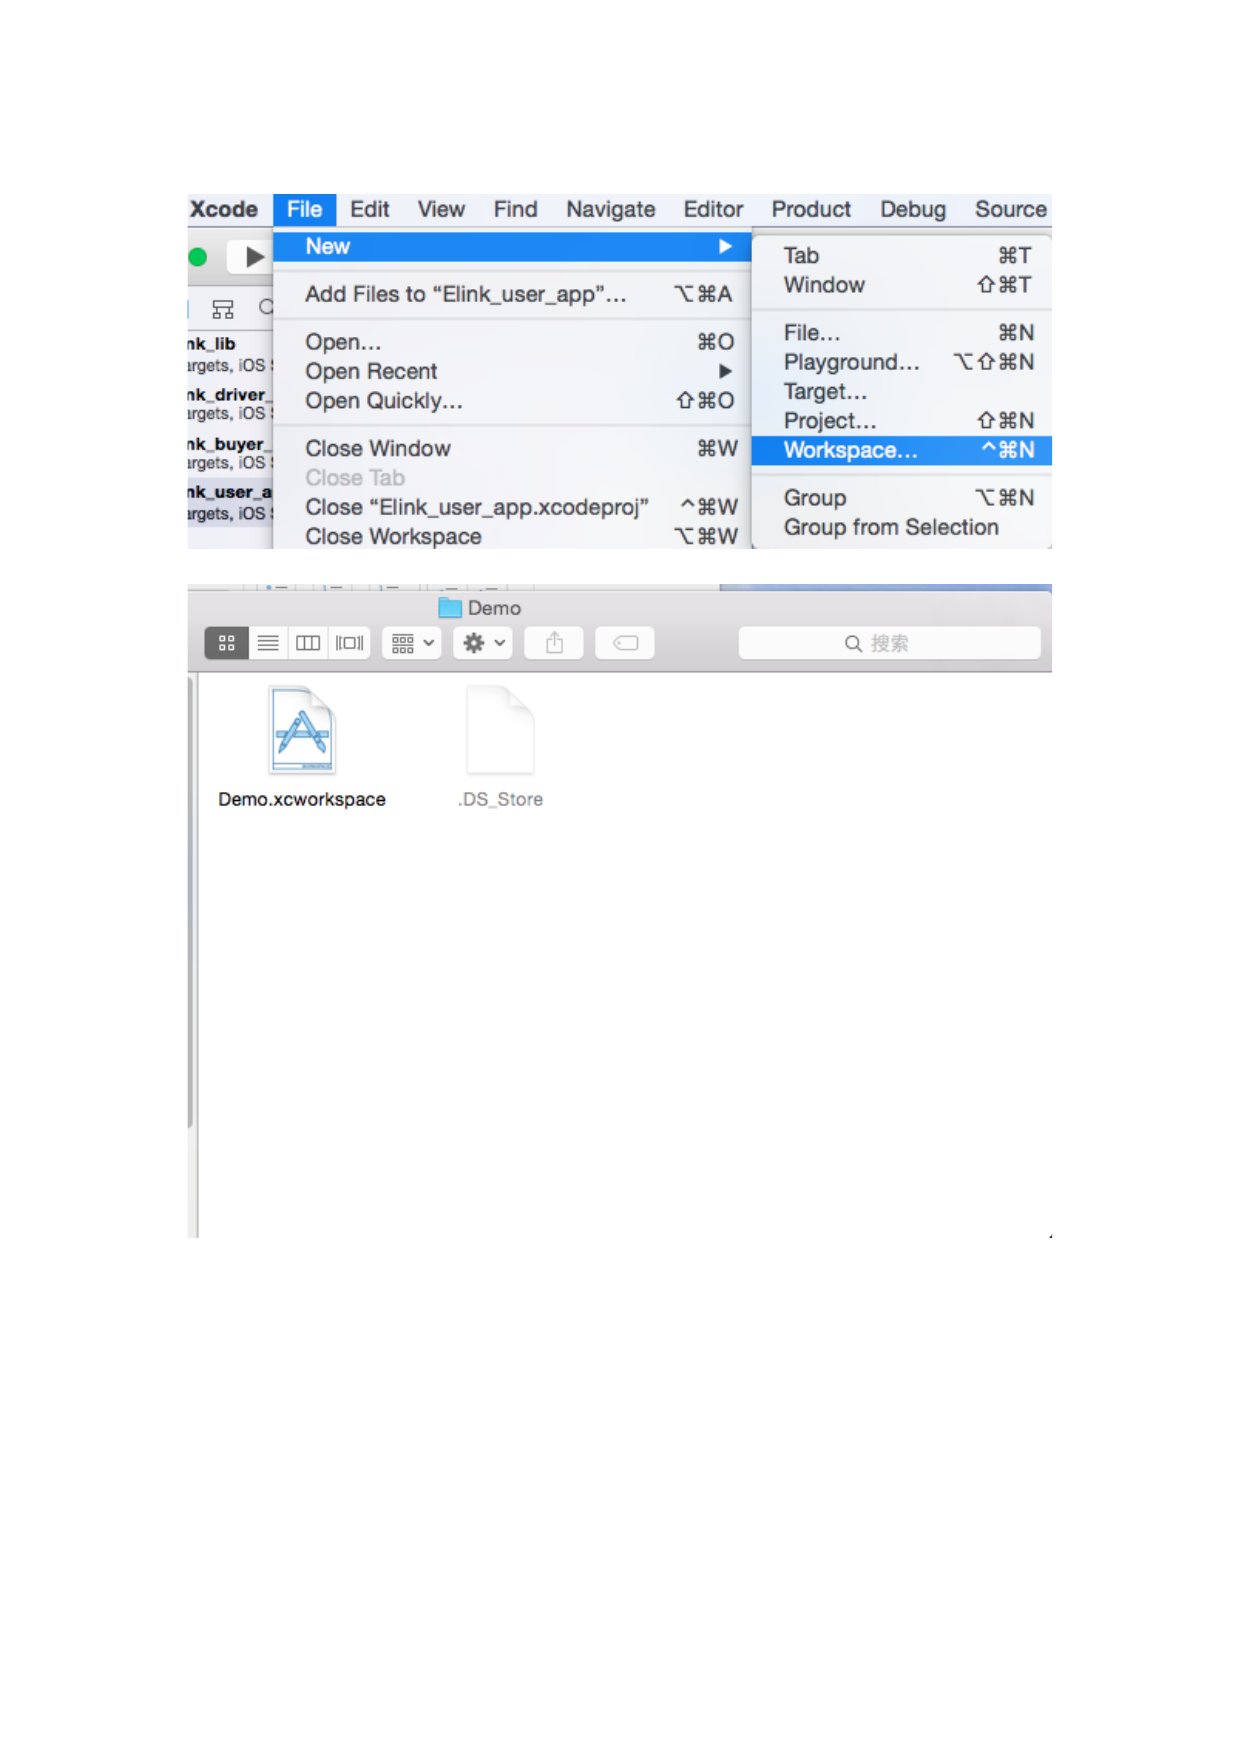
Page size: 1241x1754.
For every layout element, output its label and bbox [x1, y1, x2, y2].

picture [187, 584, 1053, 1238]
picture [187, 194, 1053, 549]
